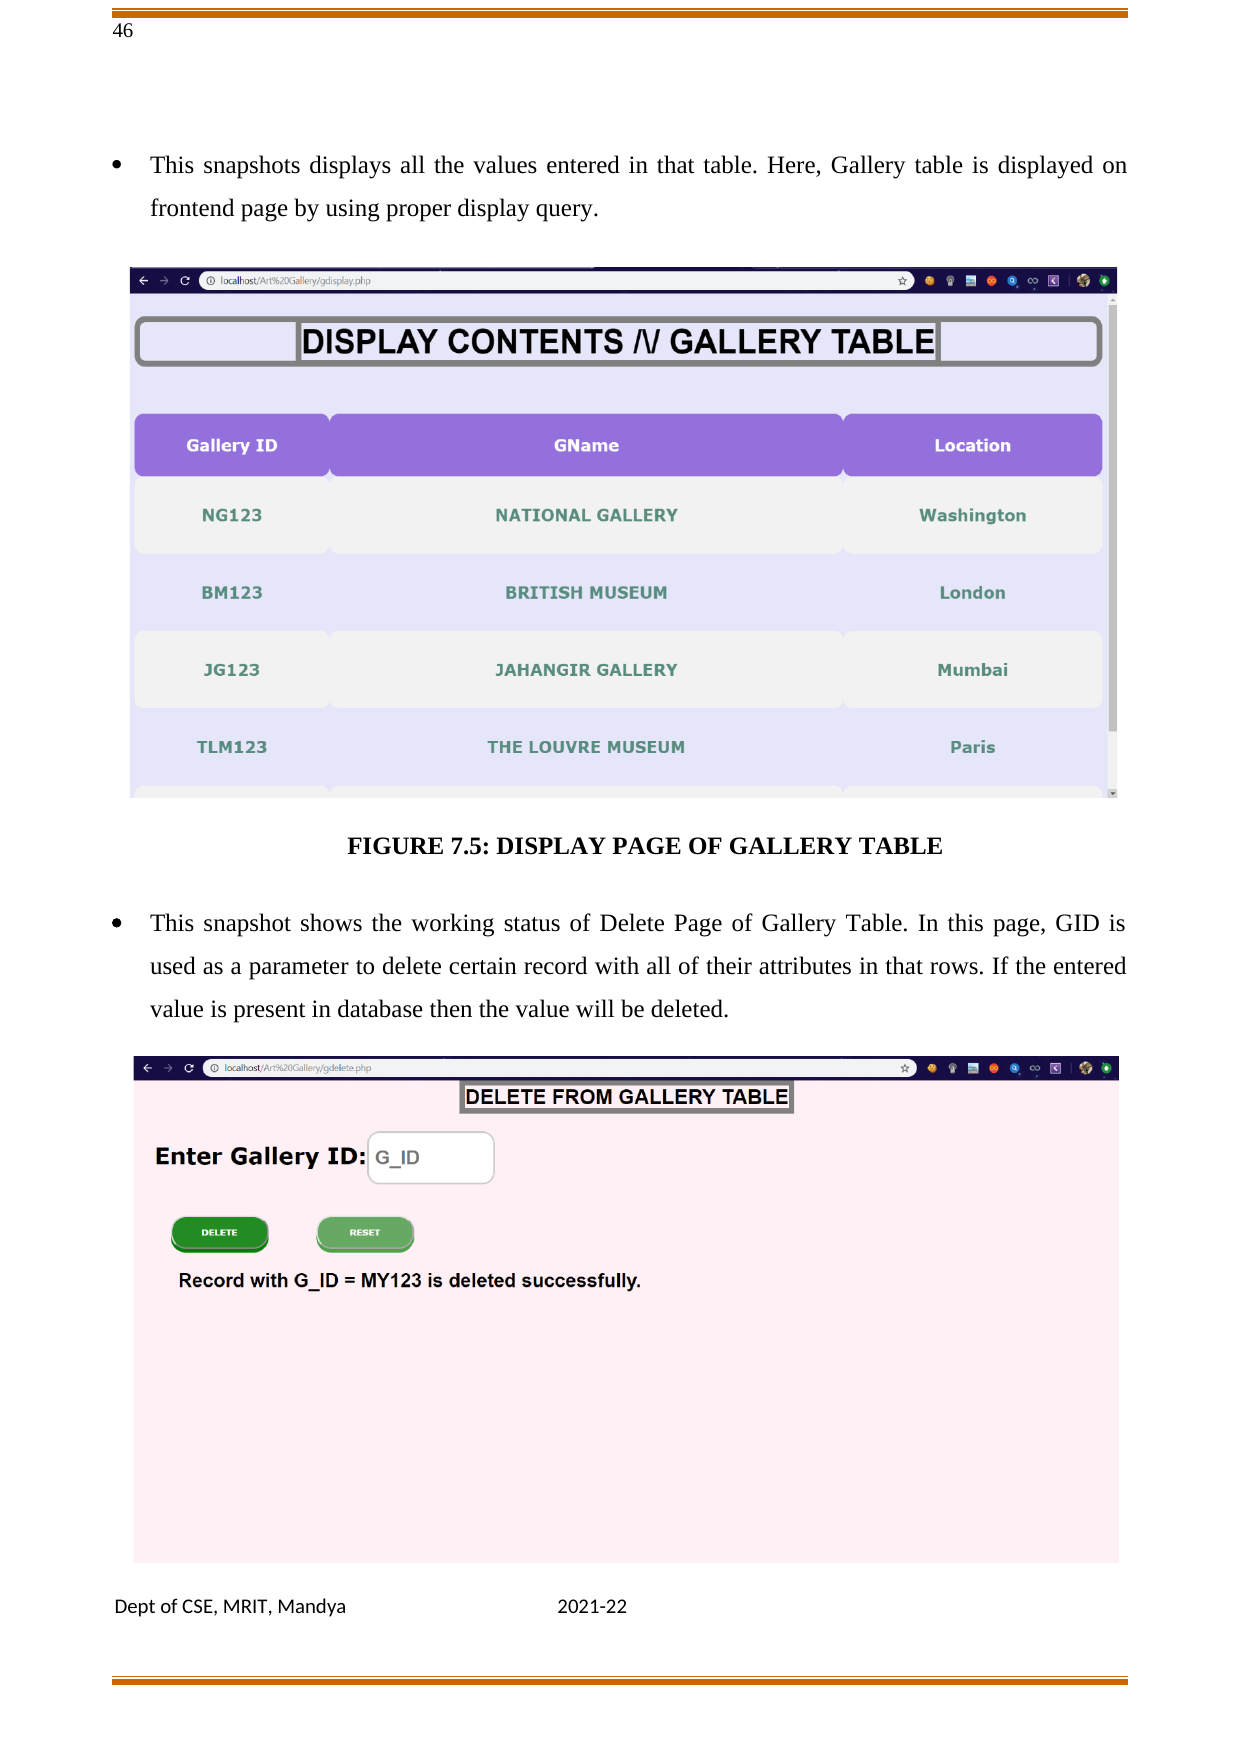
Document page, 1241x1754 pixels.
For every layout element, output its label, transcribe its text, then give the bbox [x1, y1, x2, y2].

list This snapshots displays all the values entered in that table. Here, Gallery table is displayed on frontend page by using proper display query. [112, 150, 1128, 222]
picture [129, 267, 1118, 798]
list This snapshot shows the working status of Delete Page of Gallery Table. In this page, GID is used as a parameter to delete certain record with all of their attributes in that rows. If the entered value is present in database then the value will be deleted. [112, 908, 1128, 1023]
picture [133, 1056, 1119, 1563]
